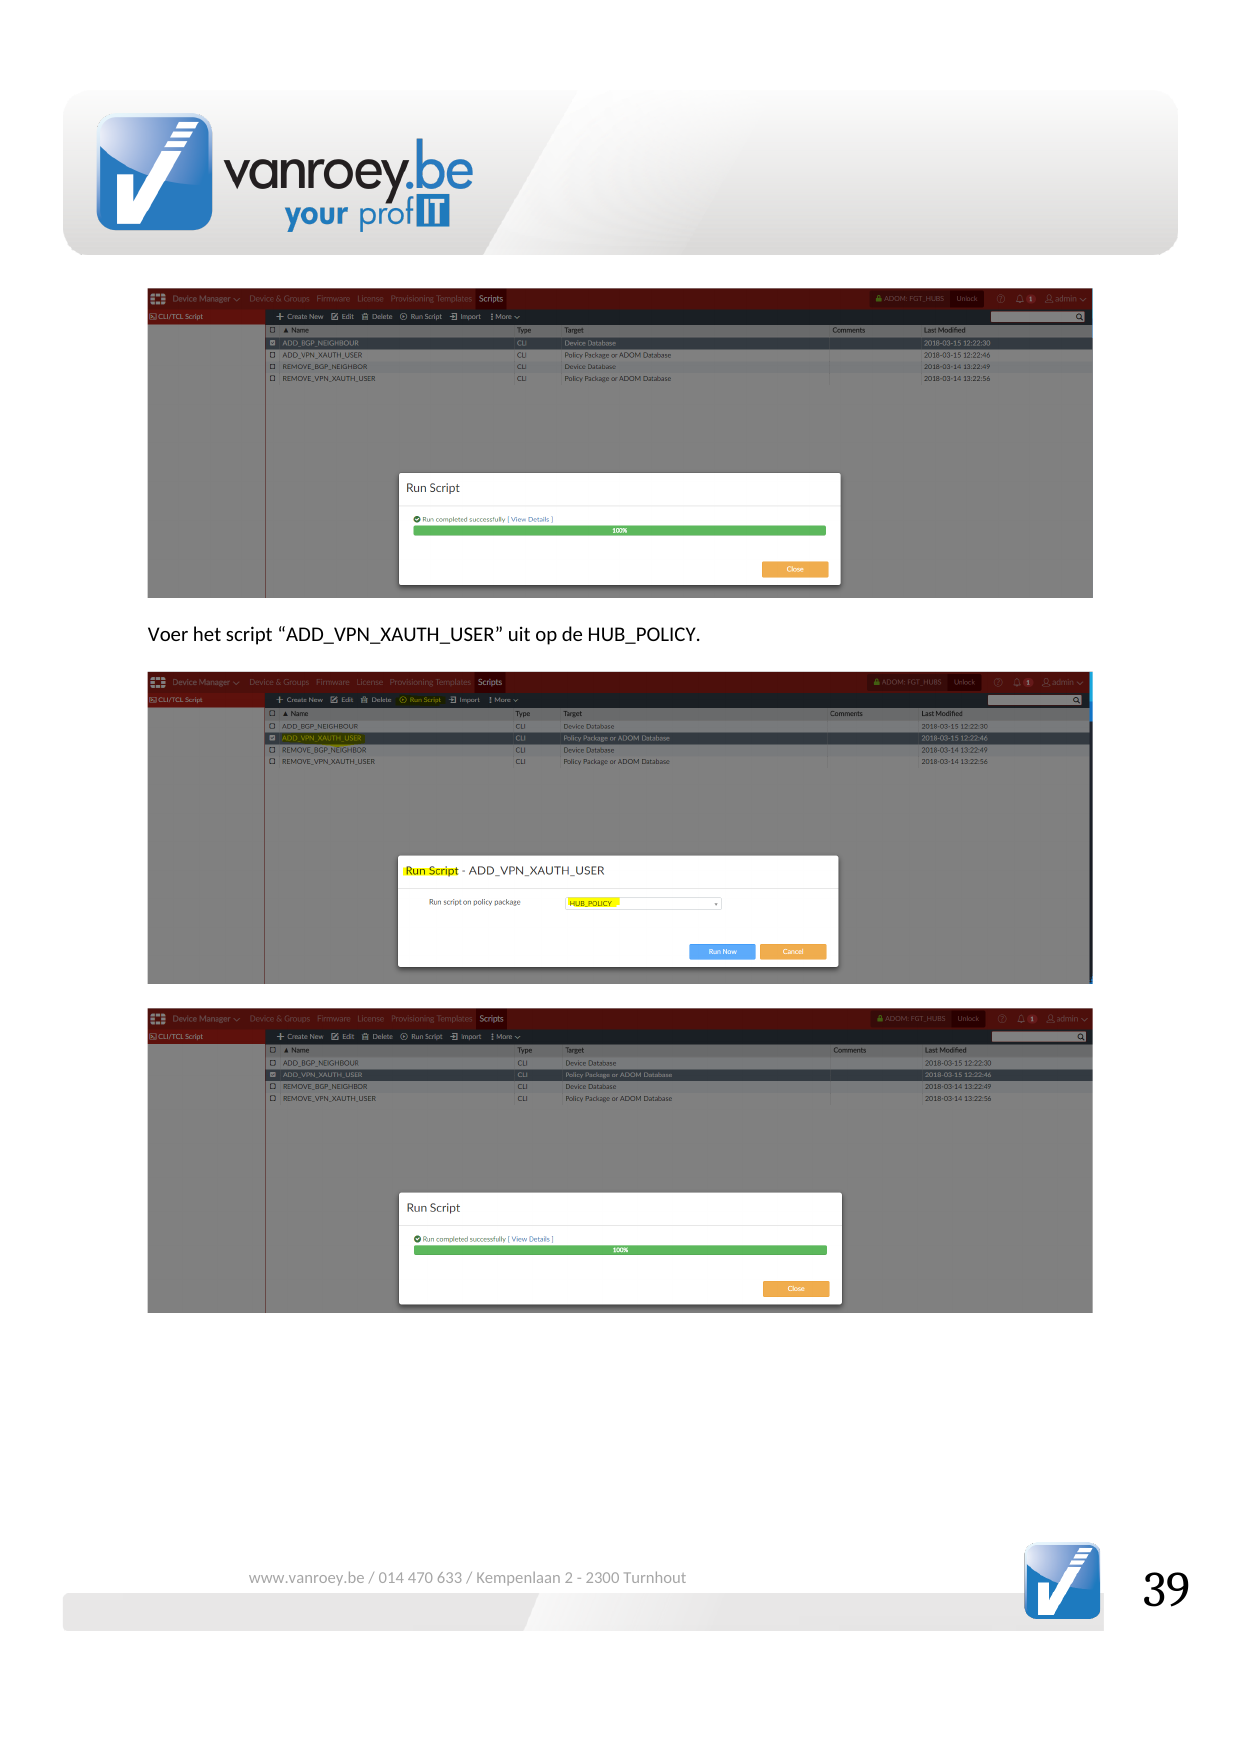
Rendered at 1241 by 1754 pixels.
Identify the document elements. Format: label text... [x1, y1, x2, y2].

picture [63, 90, 1178, 255]
text Voer het script “ADD_VPN_XAUTH_USER” uit op de HUB_POLICY. [148, 622, 1093, 647]
picture [147, 671, 1093, 984]
picture [147, 1008, 1093, 1313]
picture [147, 288, 1093, 598]
picture [62, 1542, 1103, 1631]
